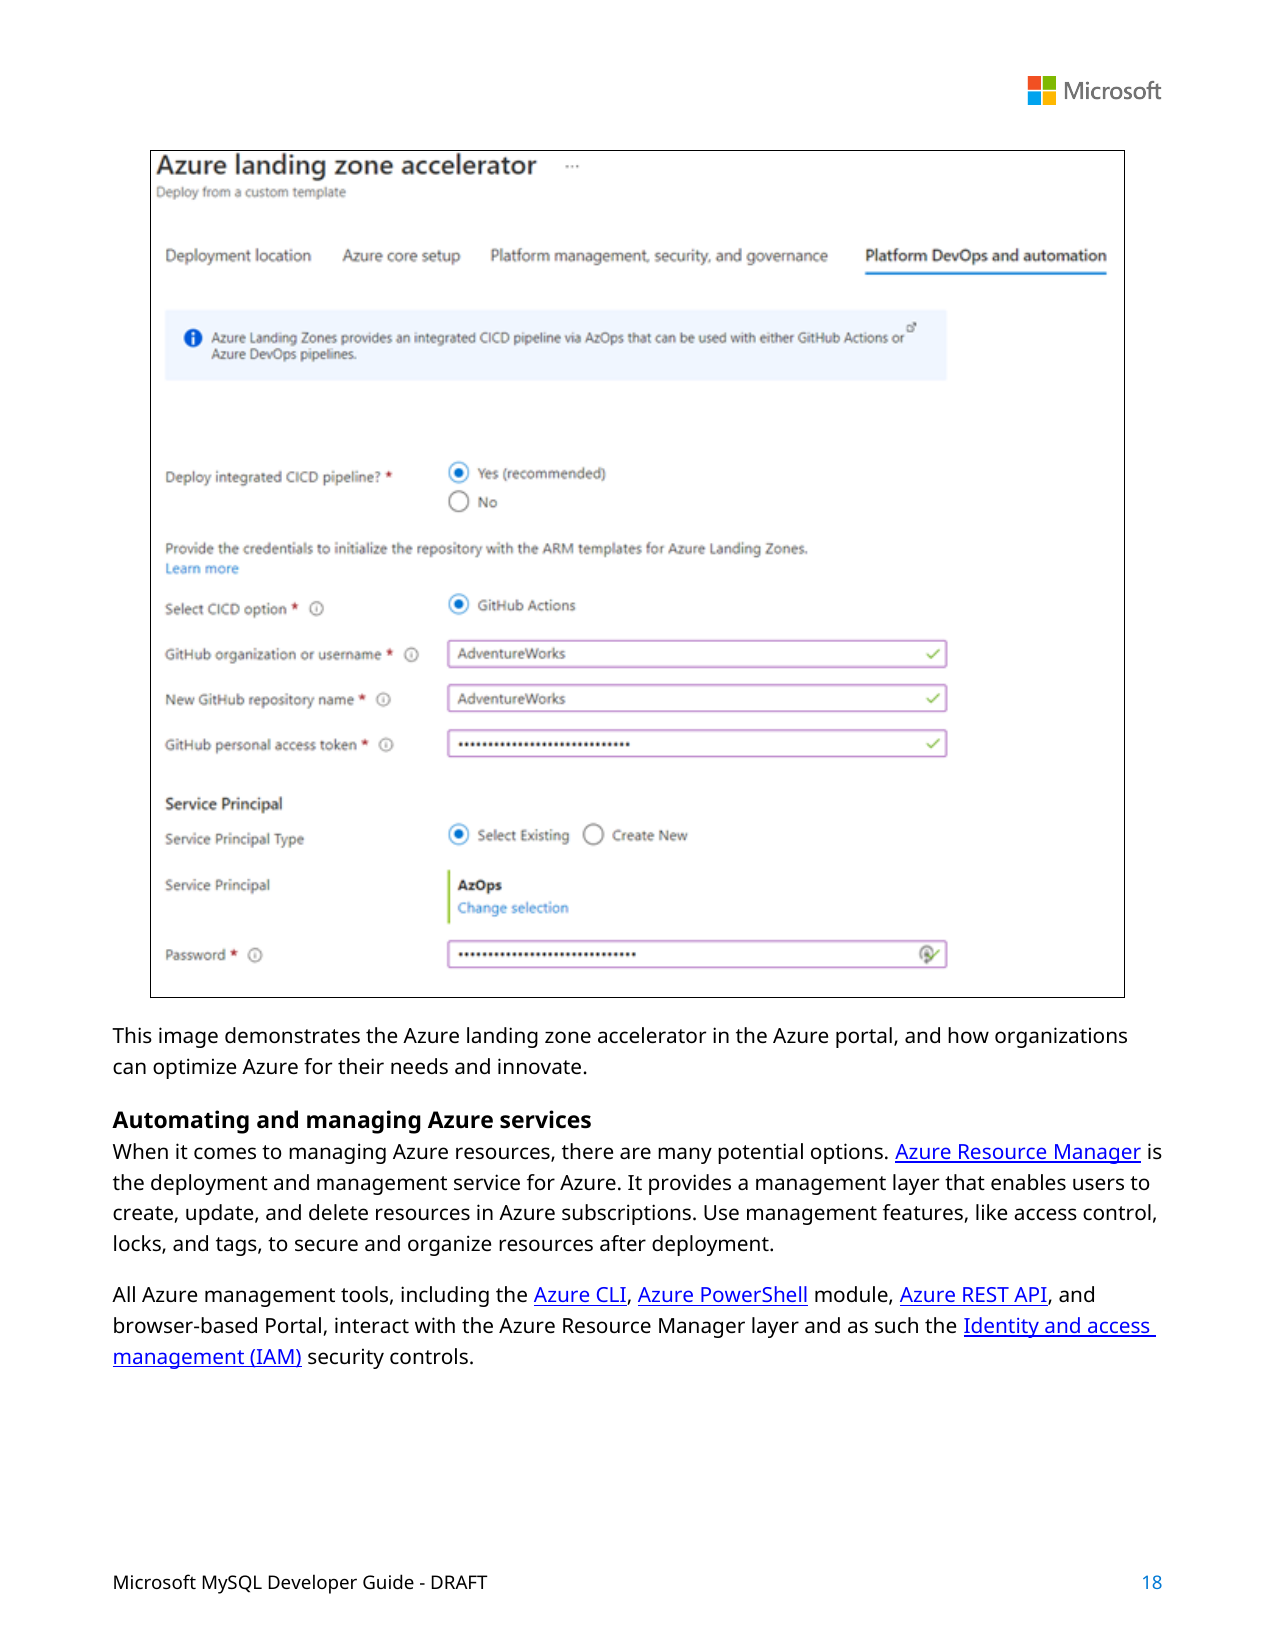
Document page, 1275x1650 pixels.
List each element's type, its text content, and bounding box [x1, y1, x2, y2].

subtitle Automating and managing Azure services [112, 1103, 1162, 1135]
text All Azure management tools, including the Azure CLI, Azure PowerShell module, Azure REST API, and browser-based Portal, interact with the Azure Resource Manager layer and as such the Identity and access management (IAM) security controls. [112, 1281, 1162, 1370]
picture [151, 151, 1124, 997]
text This image demonstrates the Azure landing zone accelerator in the Azure portal, and how organizations can optimize Azure for their needs and innovate. [112, 1021, 1162, 1081]
text When it comes to managing Azure resources, there are many potential options. Azure Resource Manager is the deployment and management service for Azure. It provides a management layer that enables users to create, update, and delete resources in Azure subscriptions. Use management features, like access control, locks, and tags, to secure and organize resources after deployment. [112, 1137, 1162, 1258]
picture [1026, 75, 1163, 107]
